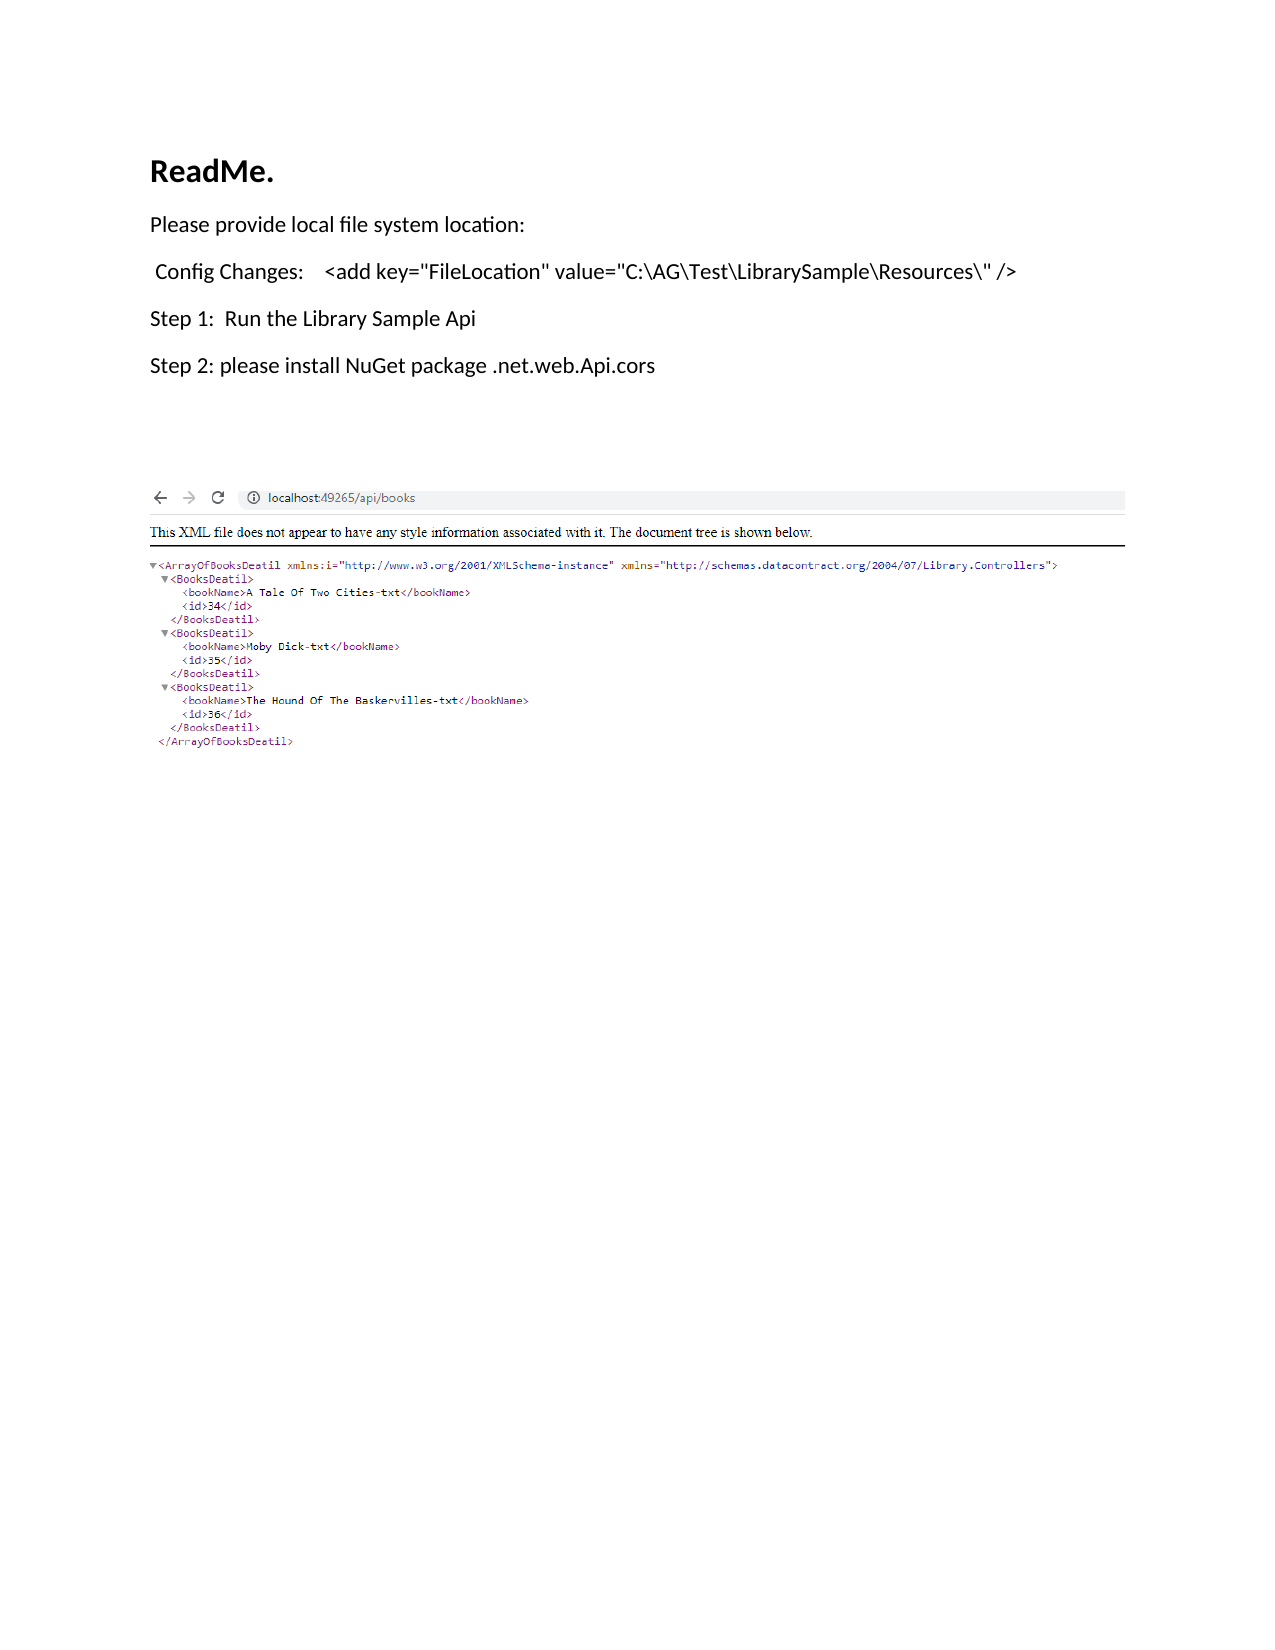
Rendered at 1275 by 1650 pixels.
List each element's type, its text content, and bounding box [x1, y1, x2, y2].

picture [150, 491, 1125, 851]
text Step 2: please install NuGet package .net.web.Api.cors [150, 351, 1125, 379]
text ReadMe. [150, 150, 1125, 191]
text Step 1: Run the Library Sample Api [150, 304, 1125, 332]
text Config Changes: <add key="FileLocation" value="C:\AG\Test\LibrarySample\Resources\" /> [150, 257, 1125, 286]
text Please provide local file system location: [150, 211, 1125, 239]
